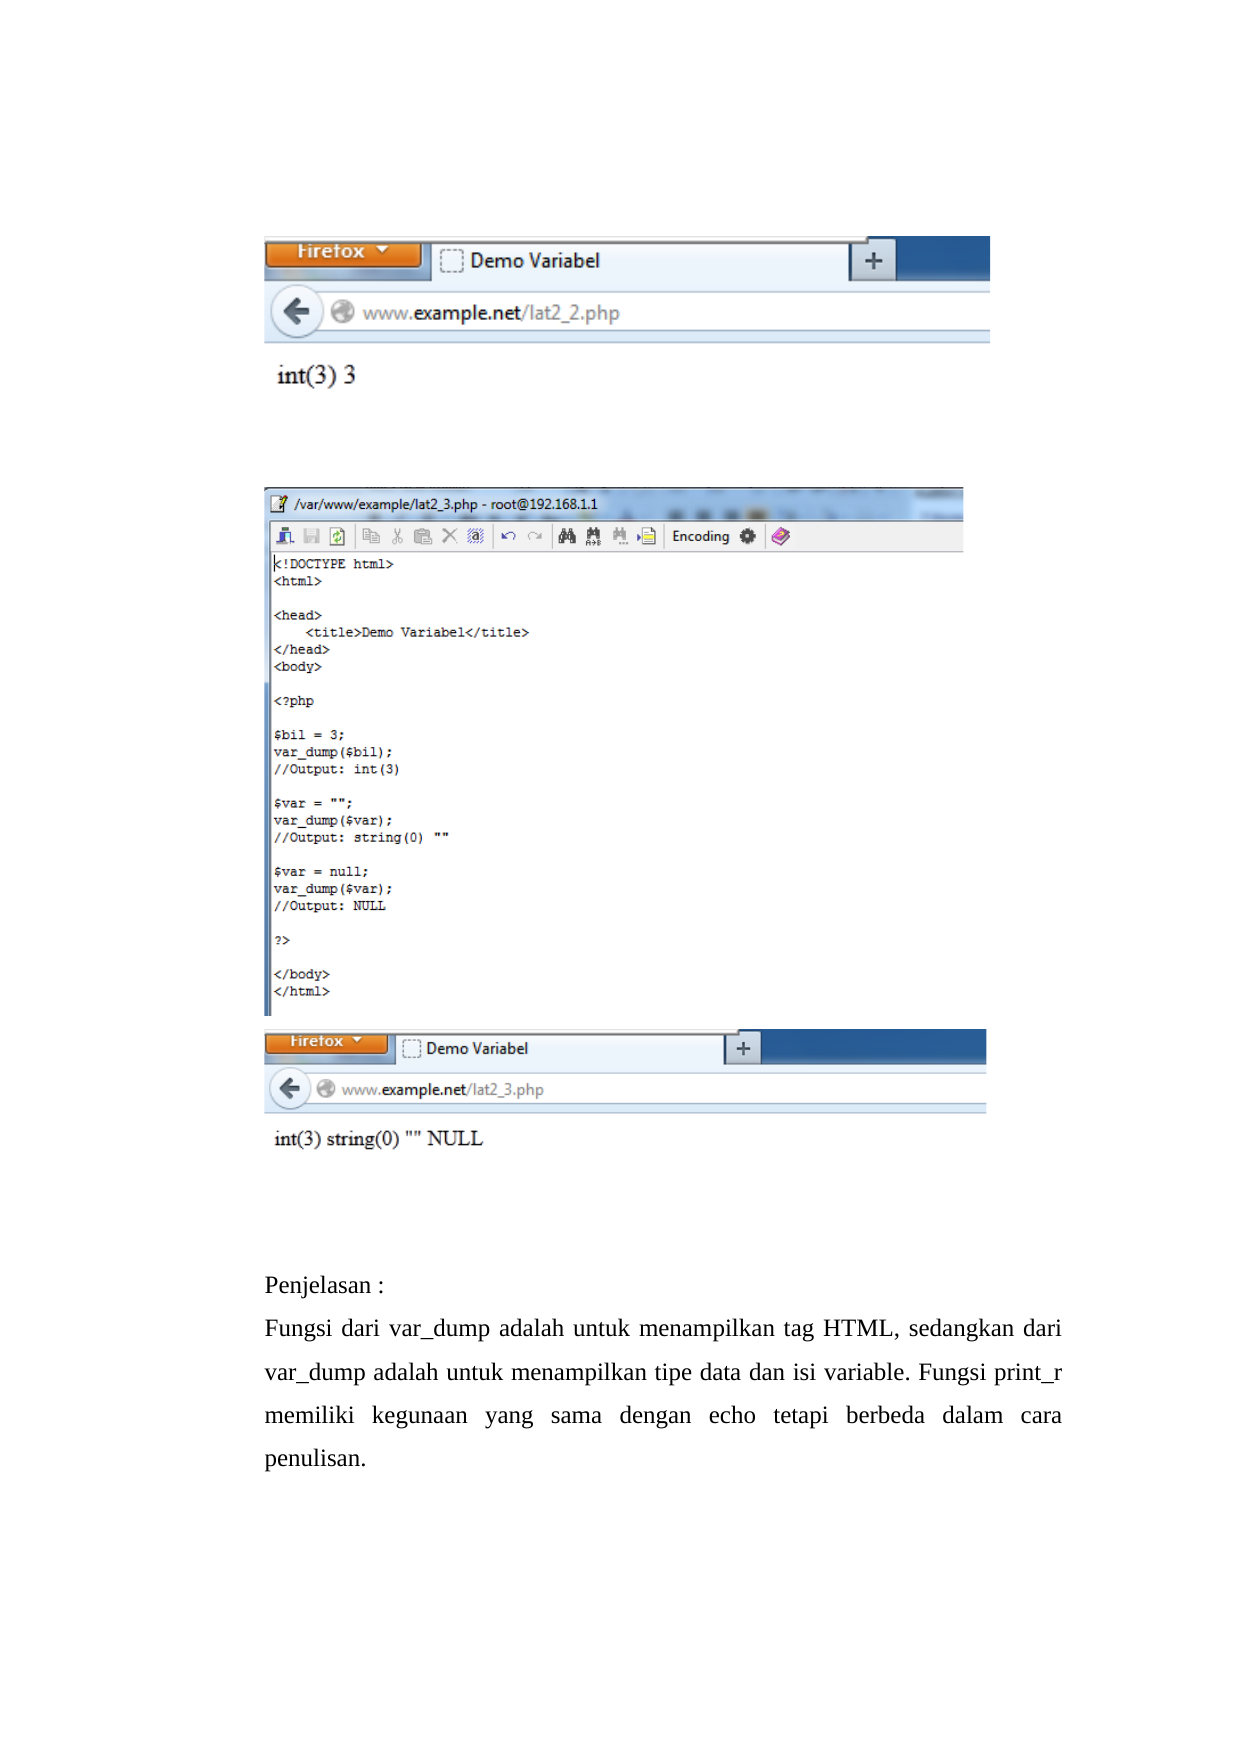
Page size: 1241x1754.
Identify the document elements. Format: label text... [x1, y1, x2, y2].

list Fungsi dari var_dump adalah untuk menampilkan tag HTML, sedangkan dari var_dump adalah untuk menampilkan tipe data dan isi variable. Fungsi print_r memiliki kegunaan yang sama dengan echo tetapi berbeda dalam cara penulisan. [264, 1313, 1063, 1472]
picture [264, 487, 964, 1016]
picture [264, 1029, 987, 1257]
picture [264, 236, 991, 474]
list Penjelasan : [264, 1270, 1063, 1299]
